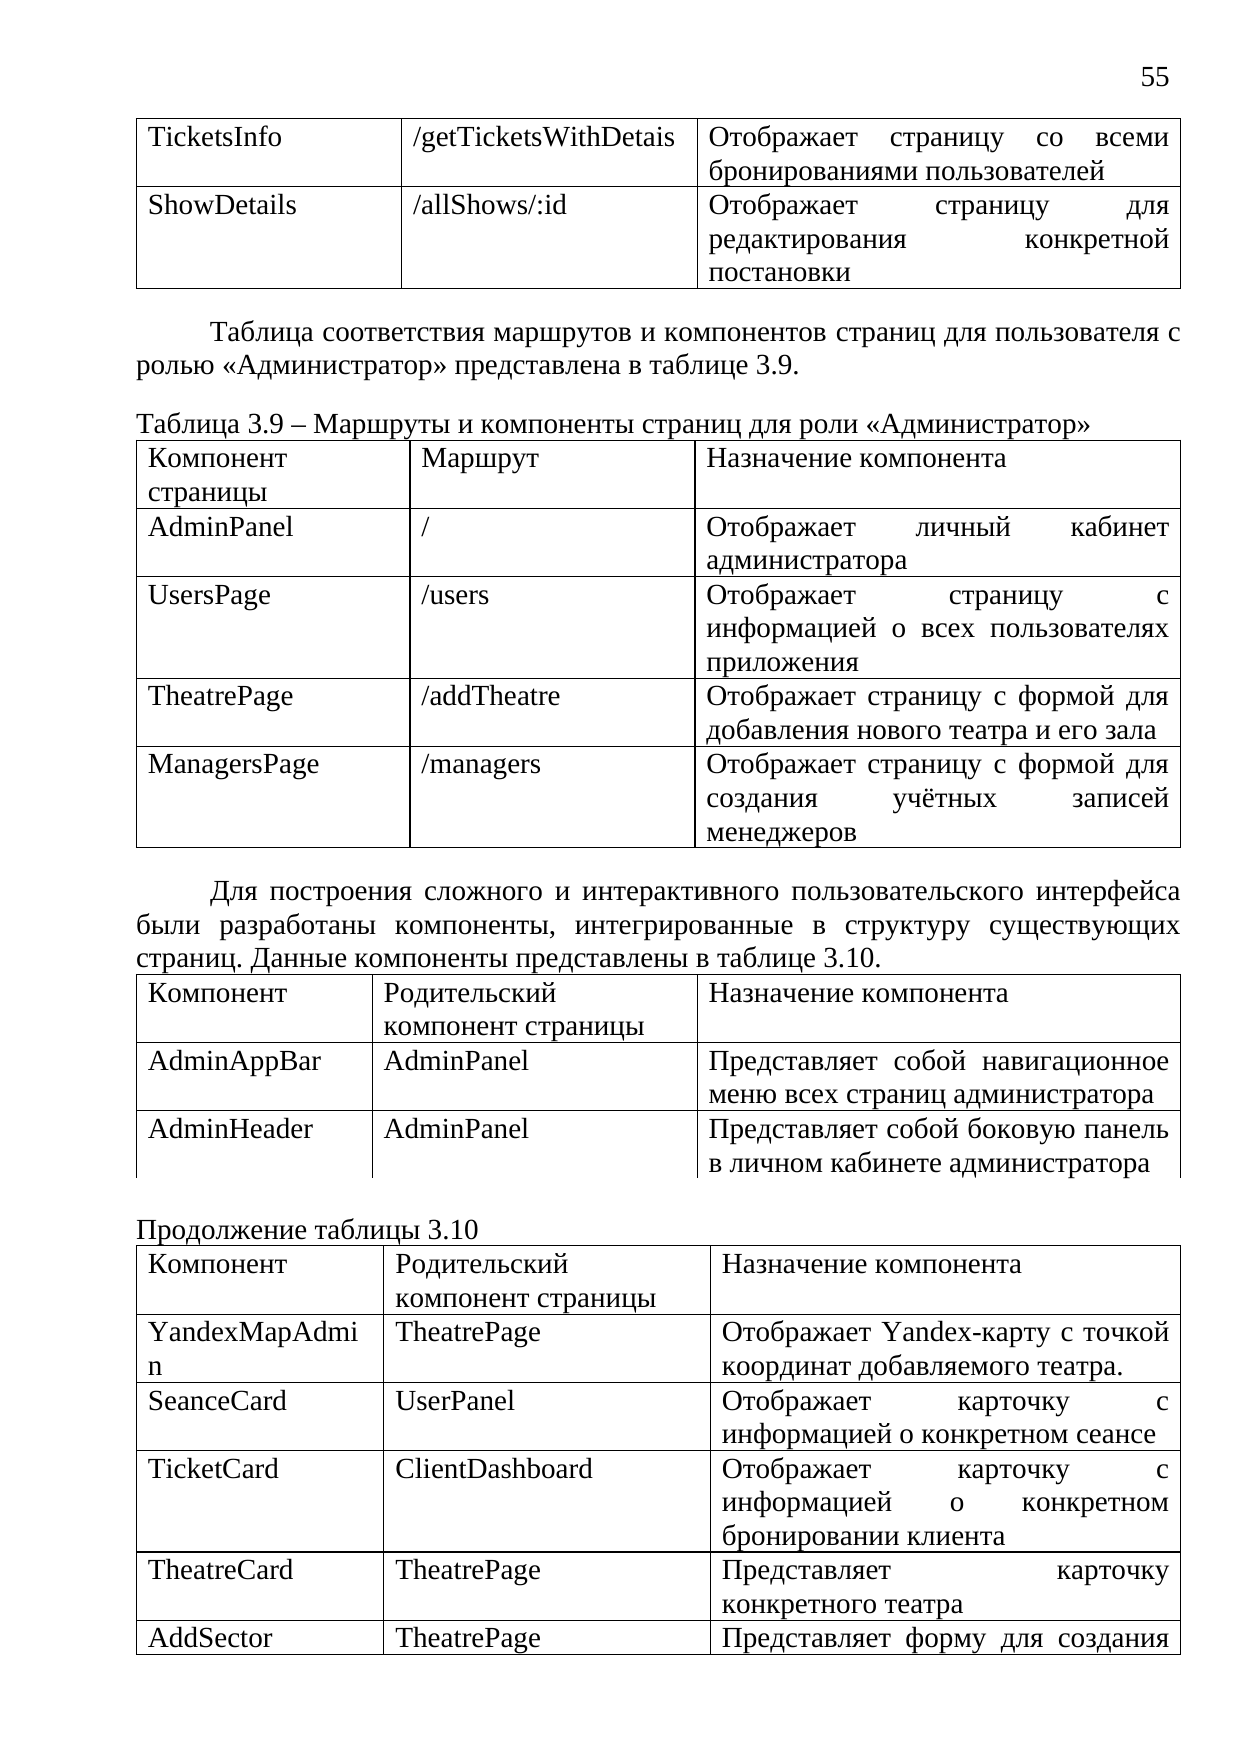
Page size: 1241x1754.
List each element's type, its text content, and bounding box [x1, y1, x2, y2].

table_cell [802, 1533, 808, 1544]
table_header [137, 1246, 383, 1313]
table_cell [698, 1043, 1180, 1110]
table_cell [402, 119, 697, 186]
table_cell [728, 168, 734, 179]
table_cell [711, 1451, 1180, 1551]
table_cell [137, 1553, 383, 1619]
text Для построения сложного и интерактивного пользовательского интерфейса были разработаны компоненты, интегрированные в структуру существующих страниц. Данные компоненты представлены в таблице 3.10. [136, 873, 1181, 974]
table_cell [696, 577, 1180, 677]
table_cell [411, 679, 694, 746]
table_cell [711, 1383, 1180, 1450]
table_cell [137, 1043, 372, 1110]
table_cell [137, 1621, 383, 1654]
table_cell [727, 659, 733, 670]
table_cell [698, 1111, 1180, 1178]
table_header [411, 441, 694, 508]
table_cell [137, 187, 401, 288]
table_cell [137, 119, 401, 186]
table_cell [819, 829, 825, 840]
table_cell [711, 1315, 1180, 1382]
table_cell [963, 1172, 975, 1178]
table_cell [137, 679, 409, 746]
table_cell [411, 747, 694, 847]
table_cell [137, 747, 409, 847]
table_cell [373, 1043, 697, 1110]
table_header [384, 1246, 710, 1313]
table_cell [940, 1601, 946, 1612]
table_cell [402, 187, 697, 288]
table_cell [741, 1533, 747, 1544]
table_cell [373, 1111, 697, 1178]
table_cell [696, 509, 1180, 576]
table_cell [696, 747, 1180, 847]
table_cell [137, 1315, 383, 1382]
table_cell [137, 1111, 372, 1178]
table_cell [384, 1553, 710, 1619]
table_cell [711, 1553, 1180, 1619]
text Таблица соответствия маршрутов и компонентов страниц для пользователя с ролью «Администратор» представлена в таблице 3.9. [136, 314, 1181, 381]
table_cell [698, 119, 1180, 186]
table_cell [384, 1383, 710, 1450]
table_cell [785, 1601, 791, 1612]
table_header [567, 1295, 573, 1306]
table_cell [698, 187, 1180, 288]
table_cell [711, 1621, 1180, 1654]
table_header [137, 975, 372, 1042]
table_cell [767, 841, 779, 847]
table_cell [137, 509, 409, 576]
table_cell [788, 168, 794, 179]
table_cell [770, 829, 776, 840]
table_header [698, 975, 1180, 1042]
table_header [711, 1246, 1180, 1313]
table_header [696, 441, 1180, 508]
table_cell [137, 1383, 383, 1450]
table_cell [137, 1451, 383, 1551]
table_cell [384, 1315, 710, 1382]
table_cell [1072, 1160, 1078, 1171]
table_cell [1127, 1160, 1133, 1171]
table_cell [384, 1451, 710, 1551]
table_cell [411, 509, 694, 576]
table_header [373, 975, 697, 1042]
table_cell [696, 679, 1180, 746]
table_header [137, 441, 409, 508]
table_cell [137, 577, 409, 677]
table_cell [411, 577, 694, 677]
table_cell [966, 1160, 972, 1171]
text Продолжение таблицы 3.10 [136, 1212, 1181, 1245]
text Таблица 3.9 – Маршруты и компоненты страниц для роли «Администратор» [136, 406, 1181, 439]
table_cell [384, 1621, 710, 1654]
